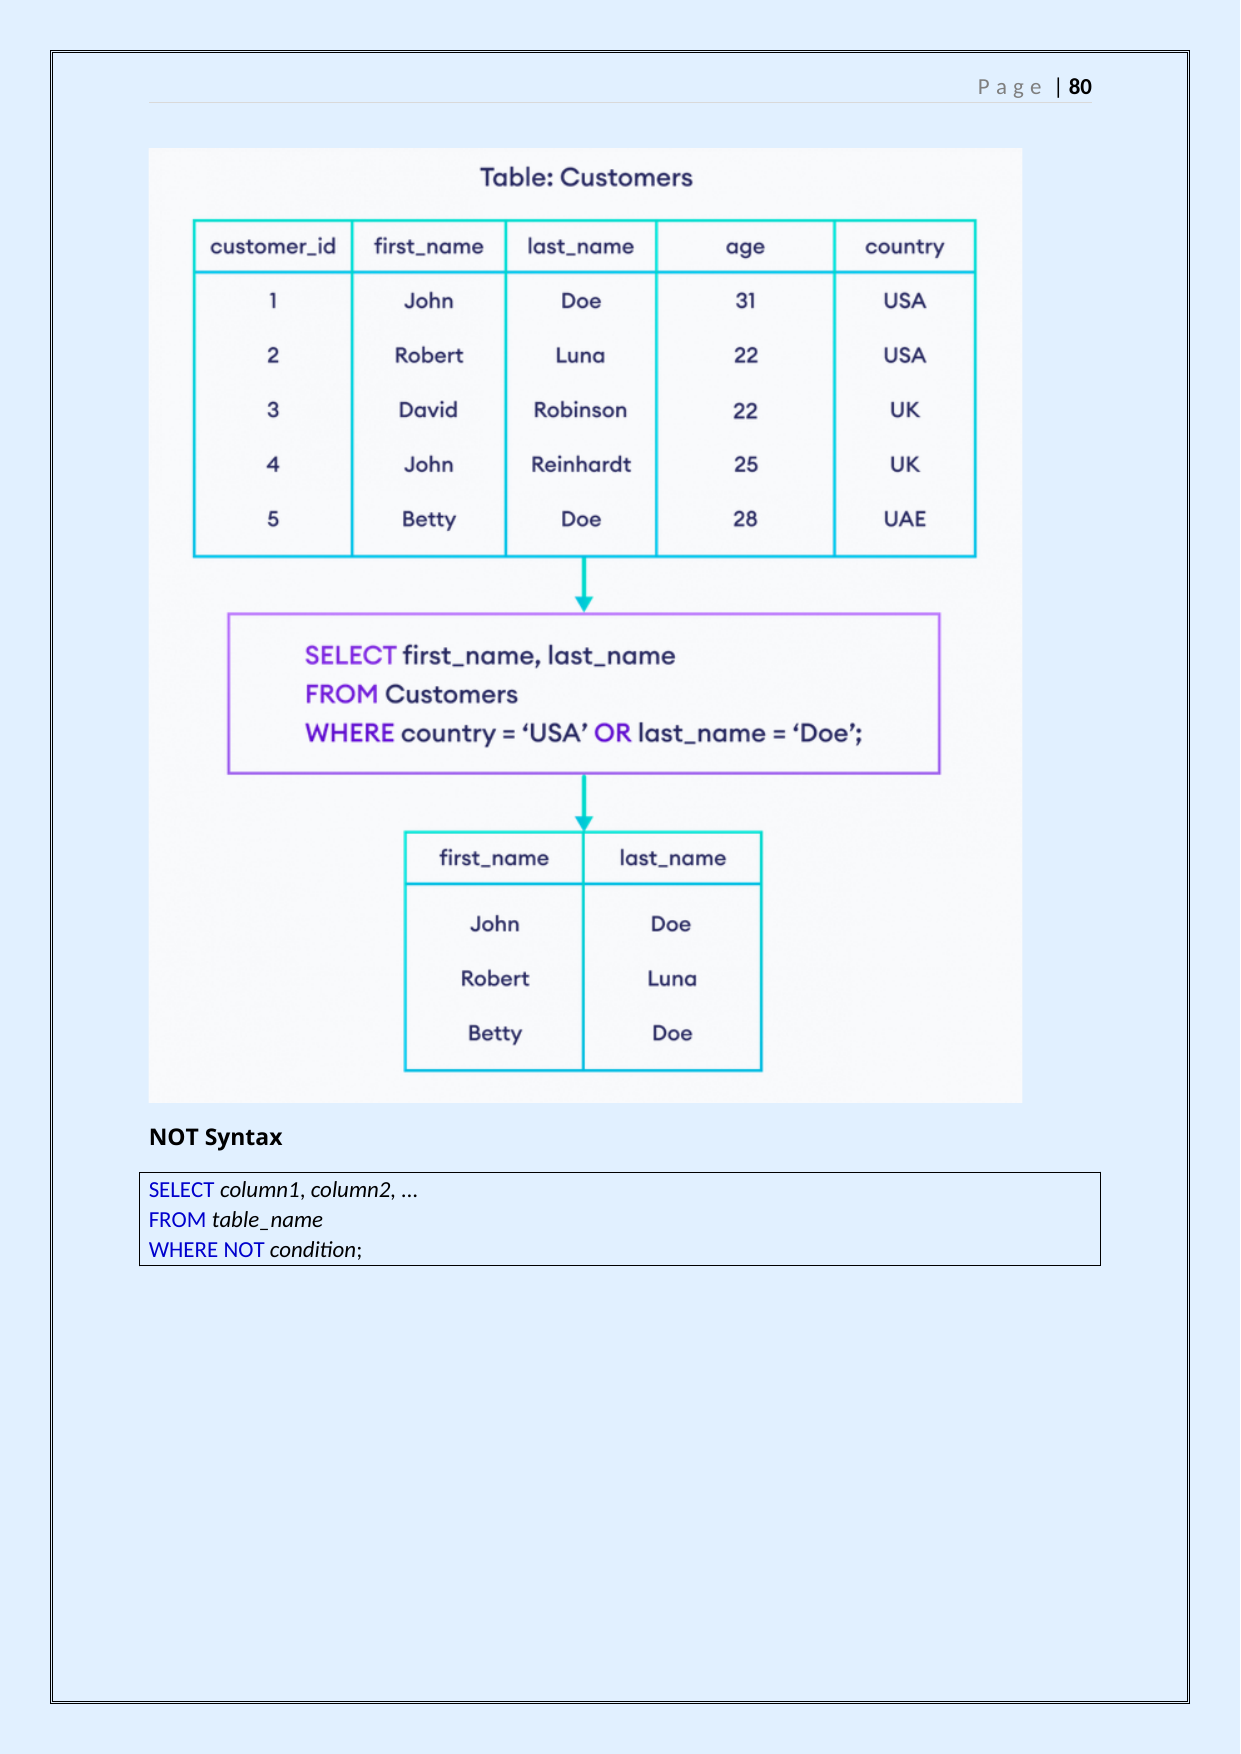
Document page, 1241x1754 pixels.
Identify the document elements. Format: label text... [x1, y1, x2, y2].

text SELECT column1, column2, ... FROM table_name WHERE NOT condition; [140, 1173, 1100, 1265]
text NOT Syntax [148, 1121, 1092, 1152]
picture [148, 148, 1023, 1103]
